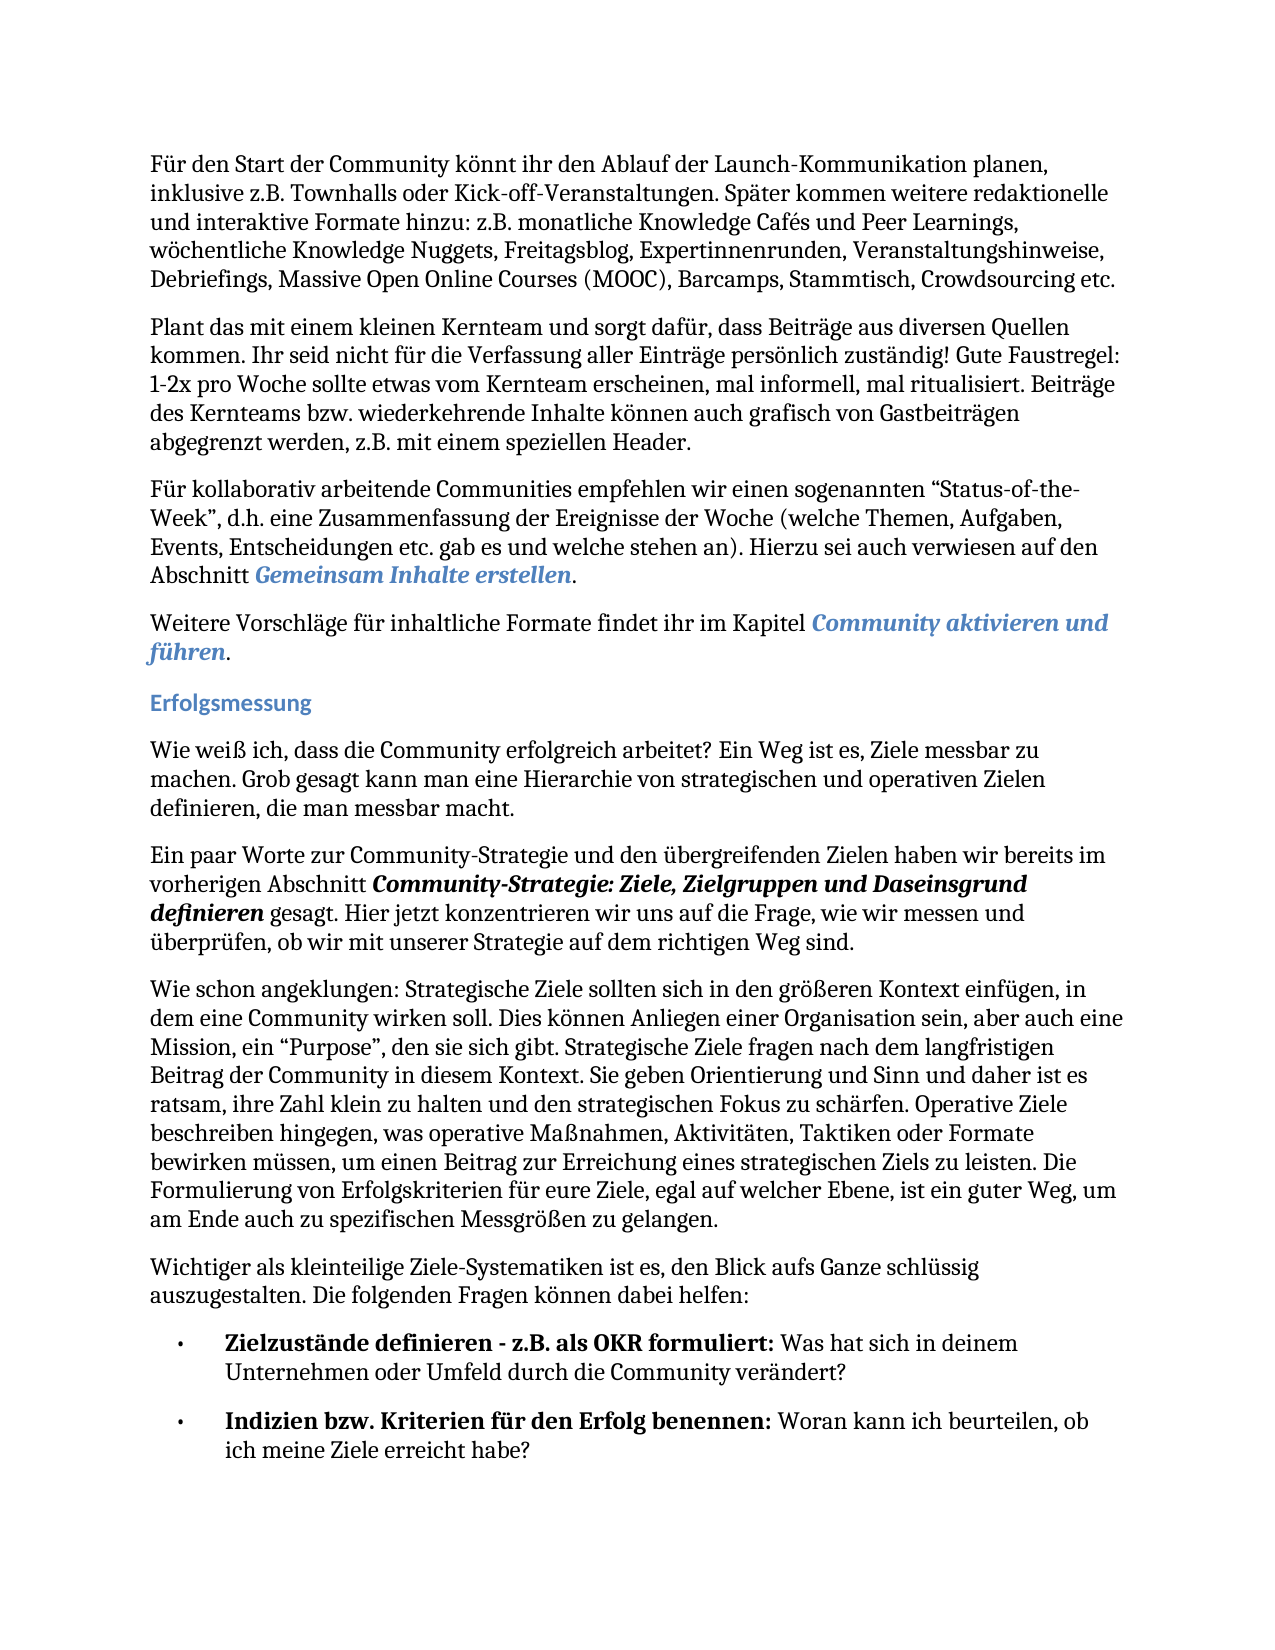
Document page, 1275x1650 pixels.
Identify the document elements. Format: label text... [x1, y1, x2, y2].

text Plant das mit einem kleinen Kernteam und sorgt dafür, dass Beiträge aus diversen Quellen kommen. Ihr seid nicht für die Verfassung aller Einträge persönlich zuständig! Gute Faustregel: 1-2x pro Woche sollte etwas vom Kernteam erscheinen, mal informell, mal ritualisiert. Beiträge des Kernteams bzw. wiederkehrende Inhalte können auch grafisch von Gastbeiträgen abgegrenzt werden, z.B. mit einem speziellen Header. [150, 312, 1125, 456]
text Für den Start der Community könnt ihr den Ablauf der Launch-Kommunikation planen, inklusive z.B. Townhalls oder Kick-off-Veranstaltungen. Später kommen weitere redaktionelle und interaktive Formate hinzu: z.B. monatliche Knowledge Cafés und Peer Learnings, wöchentliche Knowledge Nuggets, Freitagsblog, Expertinnenrunden, Veranstaltungshinweise, Debriefings, Massive Open Online Courses (MOOC), Barcamps, Stammtisch, Crowdsourcing etc. [150, 150, 1125, 294]
list Zielzustände definieren - z.B. als OKR formuliert: Was hat sich in deinem Unternehmen oder Umfeld durch die Community verändert? [175, 1329, 1125, 1386]
text Ein paar Worte zur Community-Strategie und den übergreifenden Zielen haben wir bereits im vorherigen Abschnitt Community-Strategie: Ziele, Zielgruppen und Daseinsgrund definieren gesagt. Hier jetzt konzentrieren wir uns auf die Frage, wie wir messen und überprüfen, ob wir mit unserer Strategie auf dem richtigen Weg sind. [150, 841, 1125, 956]
subtitle Erfolgsmessung [150, 687, 1125, 718]
text Wie weiß ich, dass die Community erfolgreich arbeitet? Ein Weg ist es, Ziele messbar zu machen. Grob gesagt kann man eine Hierarchie von strategischen und operativen Zielen definieren, die man messbar macht. [150, 736, 1125, 823]
text Wichtiger als kleinteilige Ziele-Systematiken ist es, den Blick aufs Ganze schlüssig auszugestalten. Die folgenden Fragen können dabei helfen: [150, 1253, 1125, 1310]
text Für kollaborativ arbeitende Communities empfehlen wir einen sogenannten “Status-of-the-Week”, d.h. eine Zusammenfassung der Ereignisse der Woche (welche Themen, Aufgaben, Events, Entscheidungen etc. gab es und welche stehen an). Hierzu sei auch verwiesen auf den Abschnitt Gemeinsam Inhalte erstellen. [150, 475, 1125, 590]
text Wie schon angeklungen: Strategische Ziele sollten sich in den größeren Kontext einfügen, in dem eine Community wirken soll. Dies können Anliegen einer Organisation sein, aber auch eine Mission, ein “Purpose”, den sie sich gibt. Strategische Ziele fragen nach dem langfristigen Beitrag der Community in diesem Kontext. Sie geben Orientierung und Sinn und daher ist es ratsam, ihre Zahl klein zu halten und den strategischen Fokus zu schärfen. Operative Ziele beschreiben hingegen, was operative Maßnahmen, Aktivitäten, Taktiken oder Formate bewirken müssen, um einen Beitrag zur Erreichung eines strategischen Ziels zu leisten. Die Formulierung von Erfolgskriterien für eure Ziele, egal auf welcher Ebene, ist ein guter Weg, um am Ende auch zu spezifischen Messgrößen zu gelangen. [150, 975, 1125, 1234]
text Weitere Vorschläge für inhaltliche Formate findet ihr im Kapitel Community aktivieren und führen. [150, 609, 1125, 666]
list Indizien bzw. Kriterien für den Erfolg benennen: Woran kann ich beurteilen, ob ich meine Ziele erreicht habe? [175, 1407, 1125, 1465]
